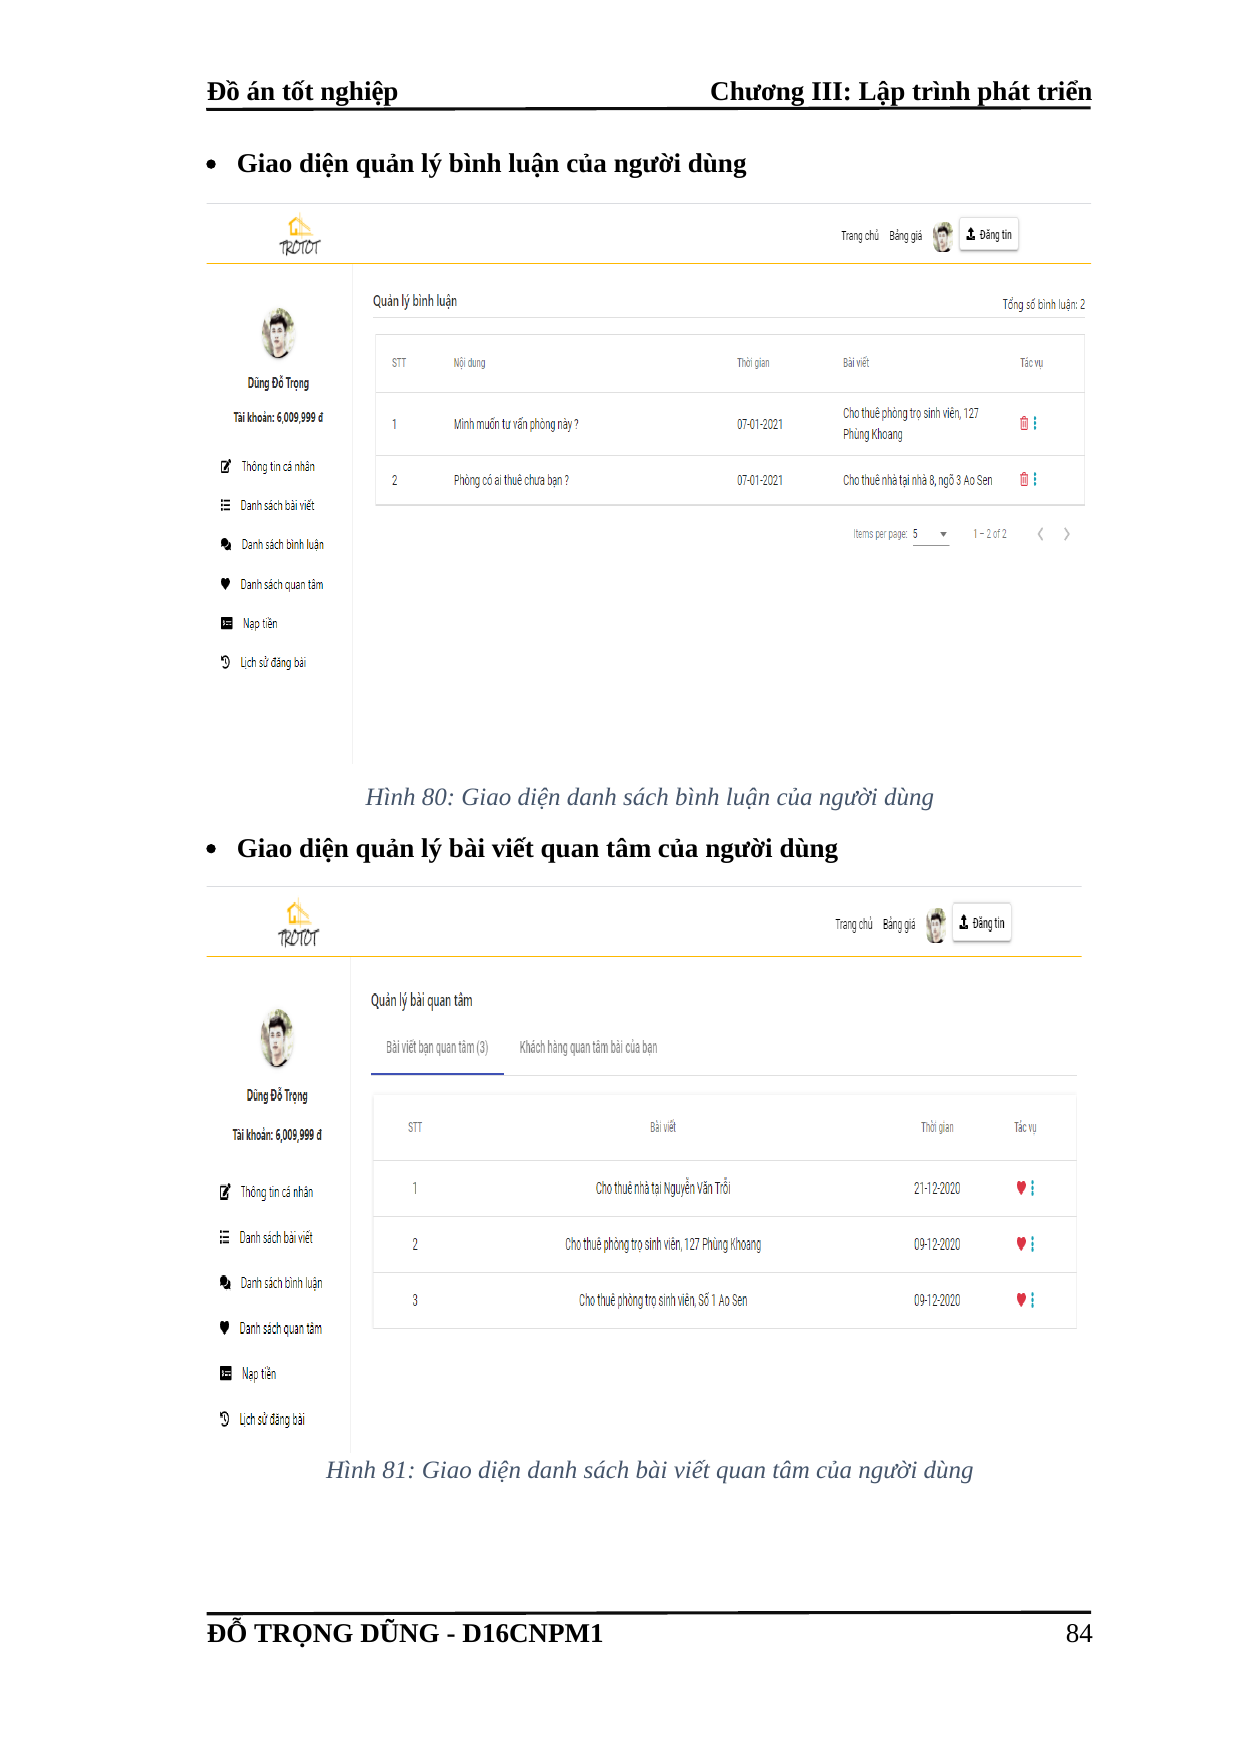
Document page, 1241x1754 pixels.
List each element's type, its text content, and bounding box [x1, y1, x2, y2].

picture [206, 882, 1082, 1453]
text Hình 80: Giao diện danh sách bình luận của người dùng [207, 782, 1093, 811]
list Giao diện quản lý bài viết quan tâm của người dùng [207, 832, 1093, 863]
list Giao diện quản lý bình luận của người dùng [207, 148, 1093, 179]
text Hình 81: Giao diện danh sách bài viết quan tâm của người dùng [207, 1455, 1093, 1484]
picture [206, 197, 1092, 764]
